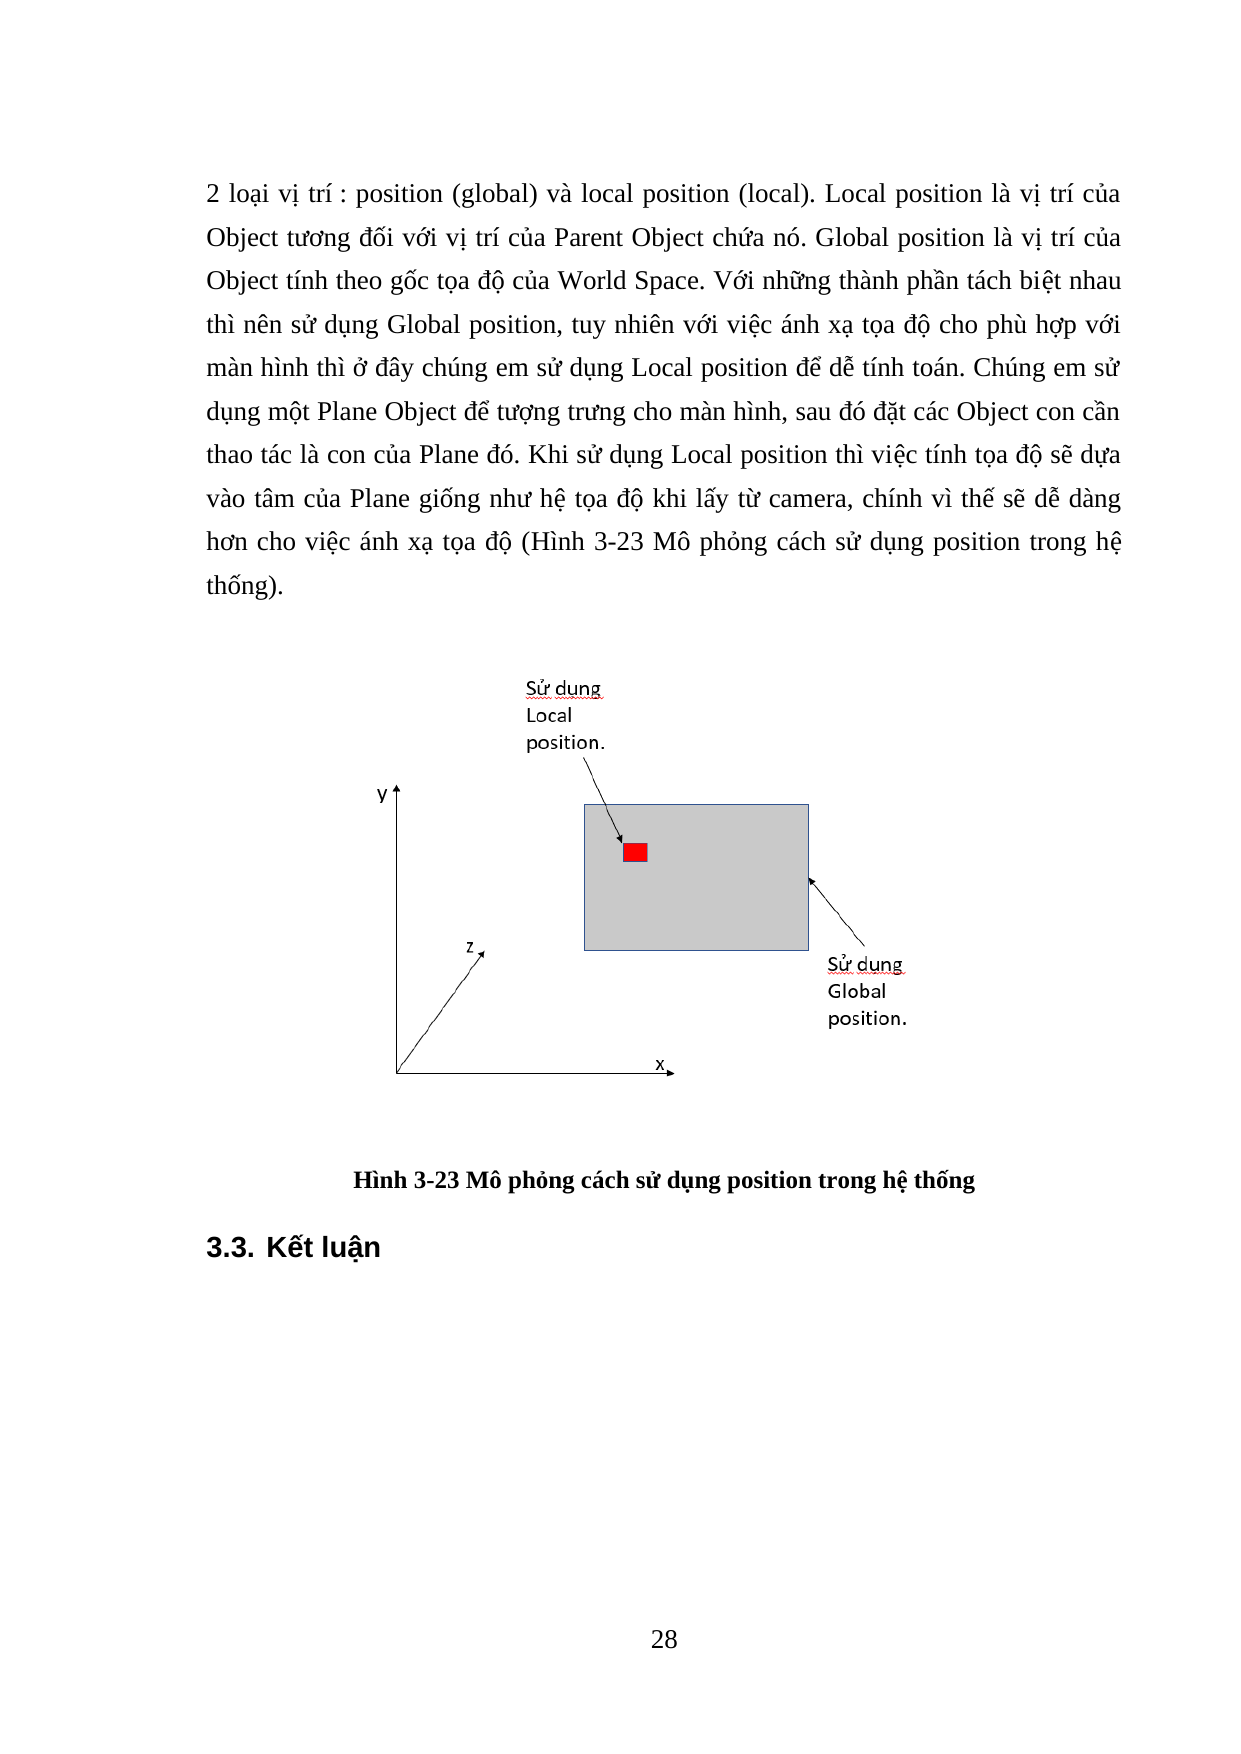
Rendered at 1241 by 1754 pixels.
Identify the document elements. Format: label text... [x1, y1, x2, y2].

subtitle Kết luận [206, 1230, 1122, 1264]
picture [264, 625, 990, 1144]
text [206, 177, 1122, 600]
